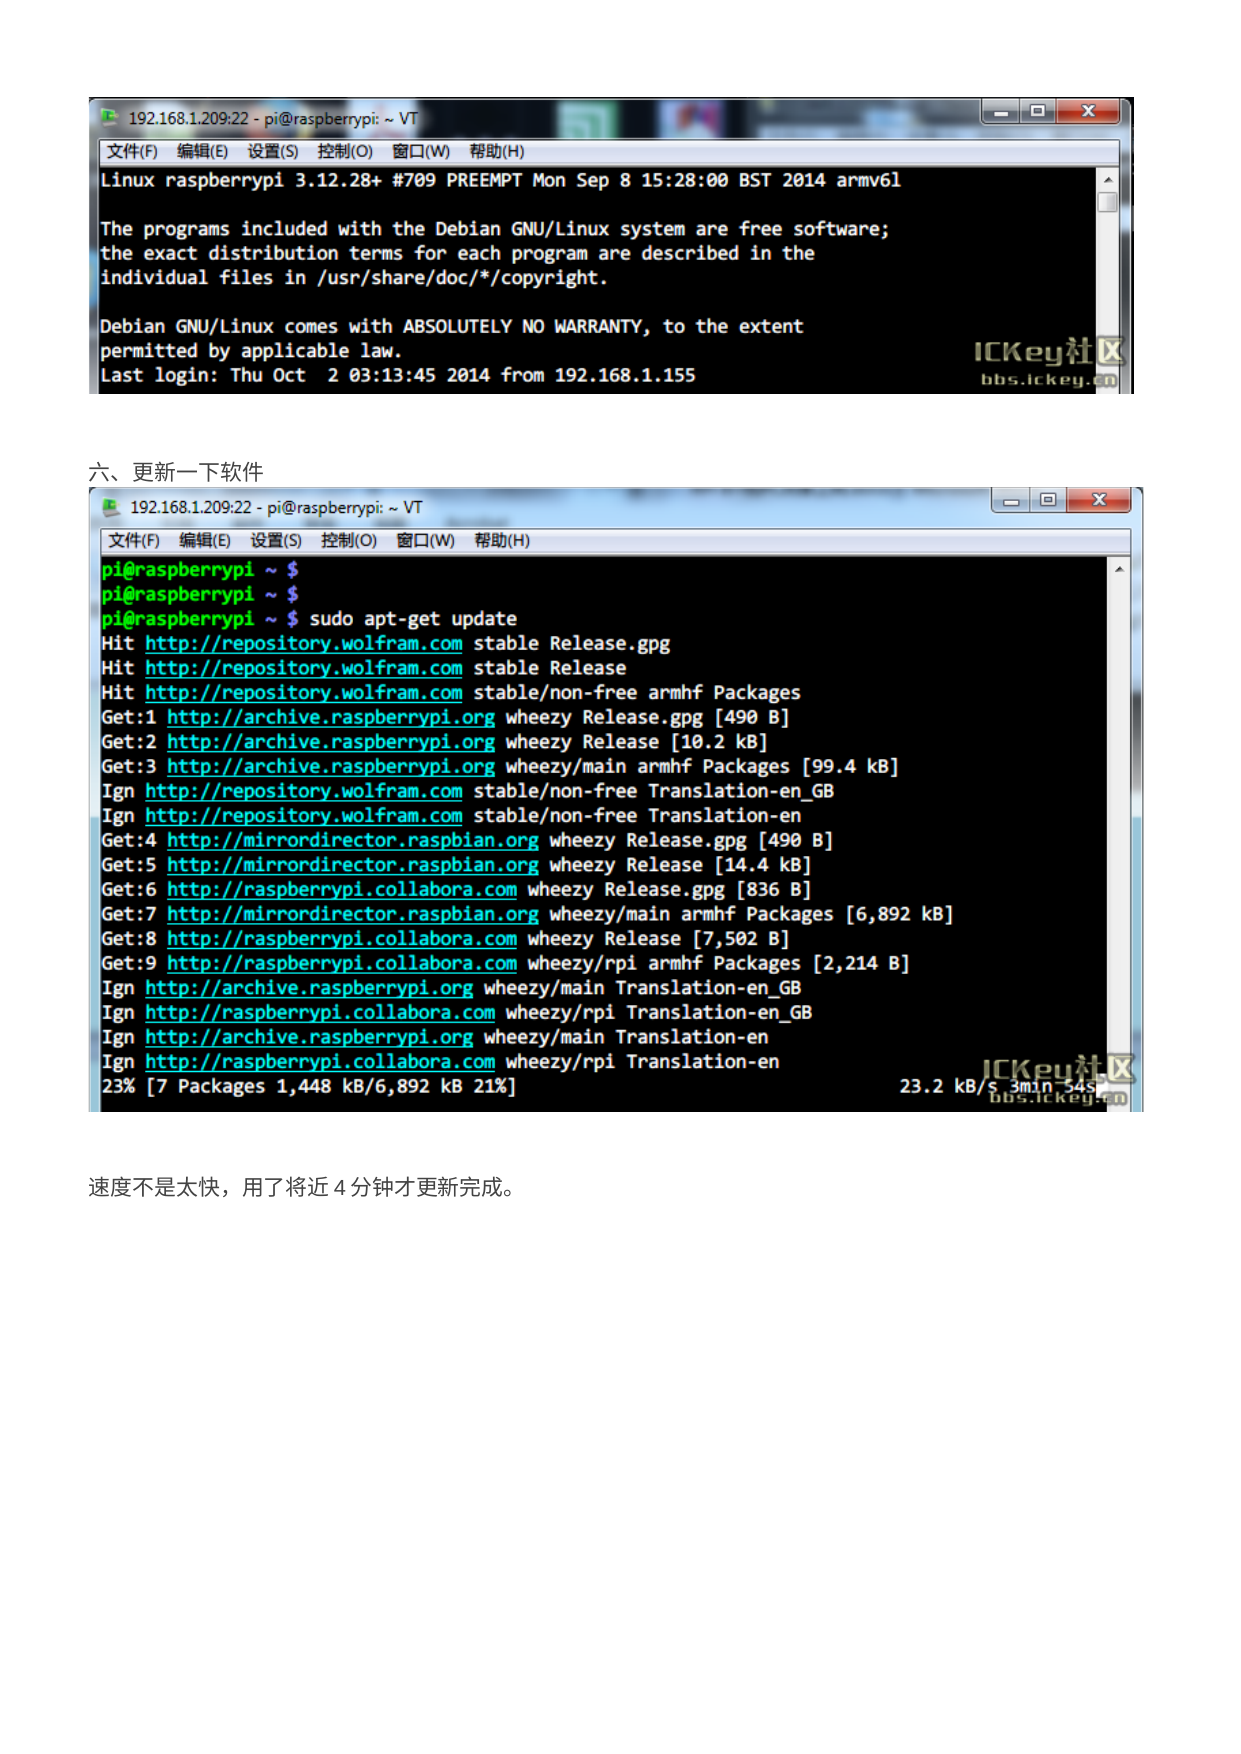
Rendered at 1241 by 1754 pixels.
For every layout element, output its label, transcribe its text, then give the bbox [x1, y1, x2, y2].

picture [88, 487, 1144, 1112]
text 六、更新一下软件 [89, 454, 1152, 487]
text 速度不是太快，用了将近4分钟才更新完成。 [89, 1169, 1152, 1202]
picture [88, 97, 1134, 394]
